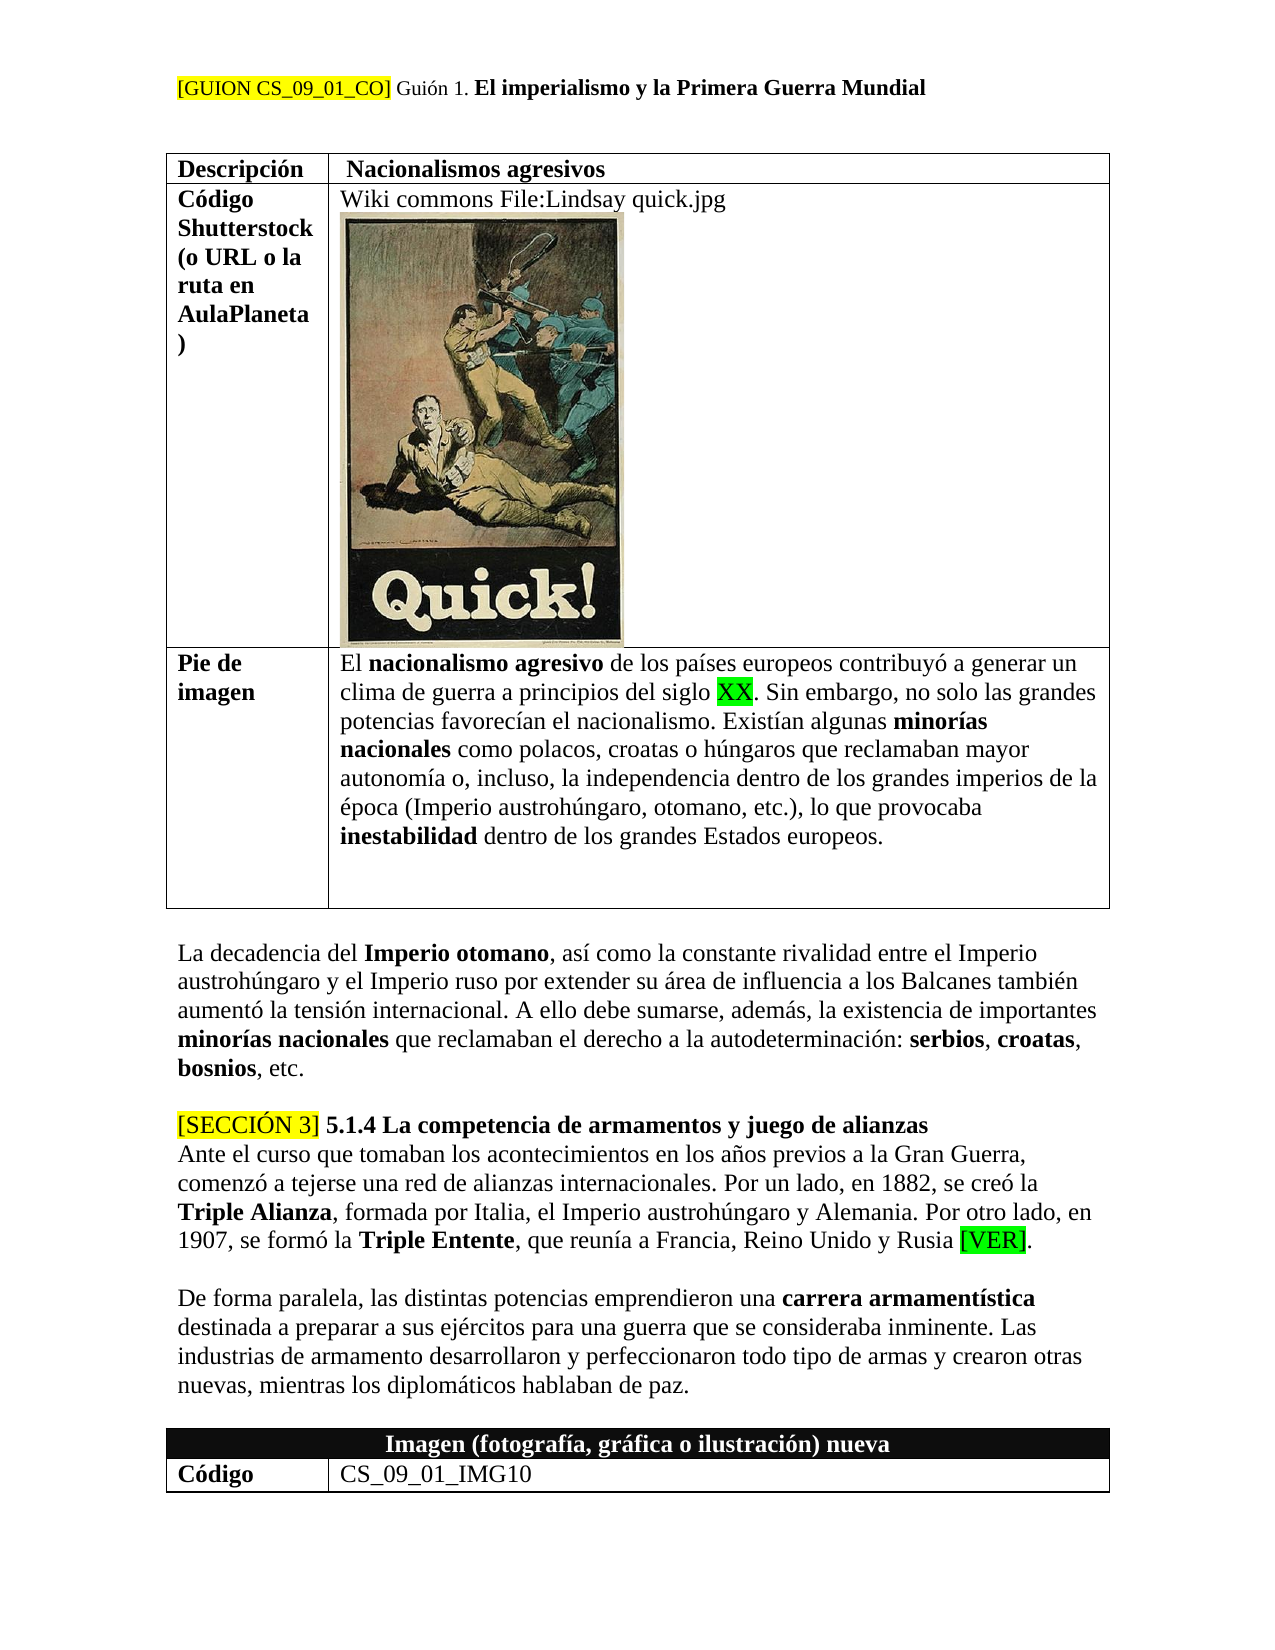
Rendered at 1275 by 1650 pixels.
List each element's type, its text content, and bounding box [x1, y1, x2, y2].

text Ante el curso que tomaban los acontecimientos en los años previos a la Gran Guerra, comenzó a tejerse una red de alianzas internacionales. Por un lado, en 1882, se creó la Triple Alianza, formada por Italia, el Imperio austrohúngaro y Alemania. Por otro lado, en 1907, se formó la Triple Entente, que reunía a Francia, Reino Unido y Rusia [VER]. [177, 1139, 1098, 1254]
table_cell Código [167, 1459, 328, 1491]
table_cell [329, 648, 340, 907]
picture [339, 212, 625, 648]
table_cell Nacionalismos agresivos [329, 154, 1109, 183]
table_header Imagen (fotografía, gráfica o ilustración) nueva [167, 1429, 1109, 1458]
table_cell Código Shutterstock (o URL o la ruta en AulaPlaneta) [167, 184, 328, 647]
text [SECCIÓN 3] 5.1.4 La competencia de armamentos y juego de alianzas [319, 1111, 1098, 1139]
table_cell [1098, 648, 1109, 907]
text De forma paralela, las distintas potencias emprendieron una carrera armamentística destinada a preparar a sus ejércitos para una guerra que se consideraba inminente. Las industrias de armamento desarrollaron y perfeccionaron todo tipo de armas y crearon otras nuevas, mientras los diplomáticos hablaban de paz. [177, 1283, 1098, 1398]
table_cell CS_09_01_IMG10 [329, 1459, 1109, 1491]
table_cell Descripción [167, 154, 328, 183]
table_cell Pie de imagen [167, 648, 328, 907]
table_cell Wiki commons File:Lindsay quick.jpg [329, 184, 1109, 647]
text La decadencia del Imperio otomano, así como la constante rivalidad entre el Imperio austrohúngaro y el Imperio ruso por extender su área de influencia a los Balcanes también aumentó la tensión internacional. A ello debe sumarse, además, la existencia de importantes minorías nacionales que reclamaban el derecho a la autodeterminación: serbios, croatas, bosnios, etc. [177, 938, 1098, 1081]
